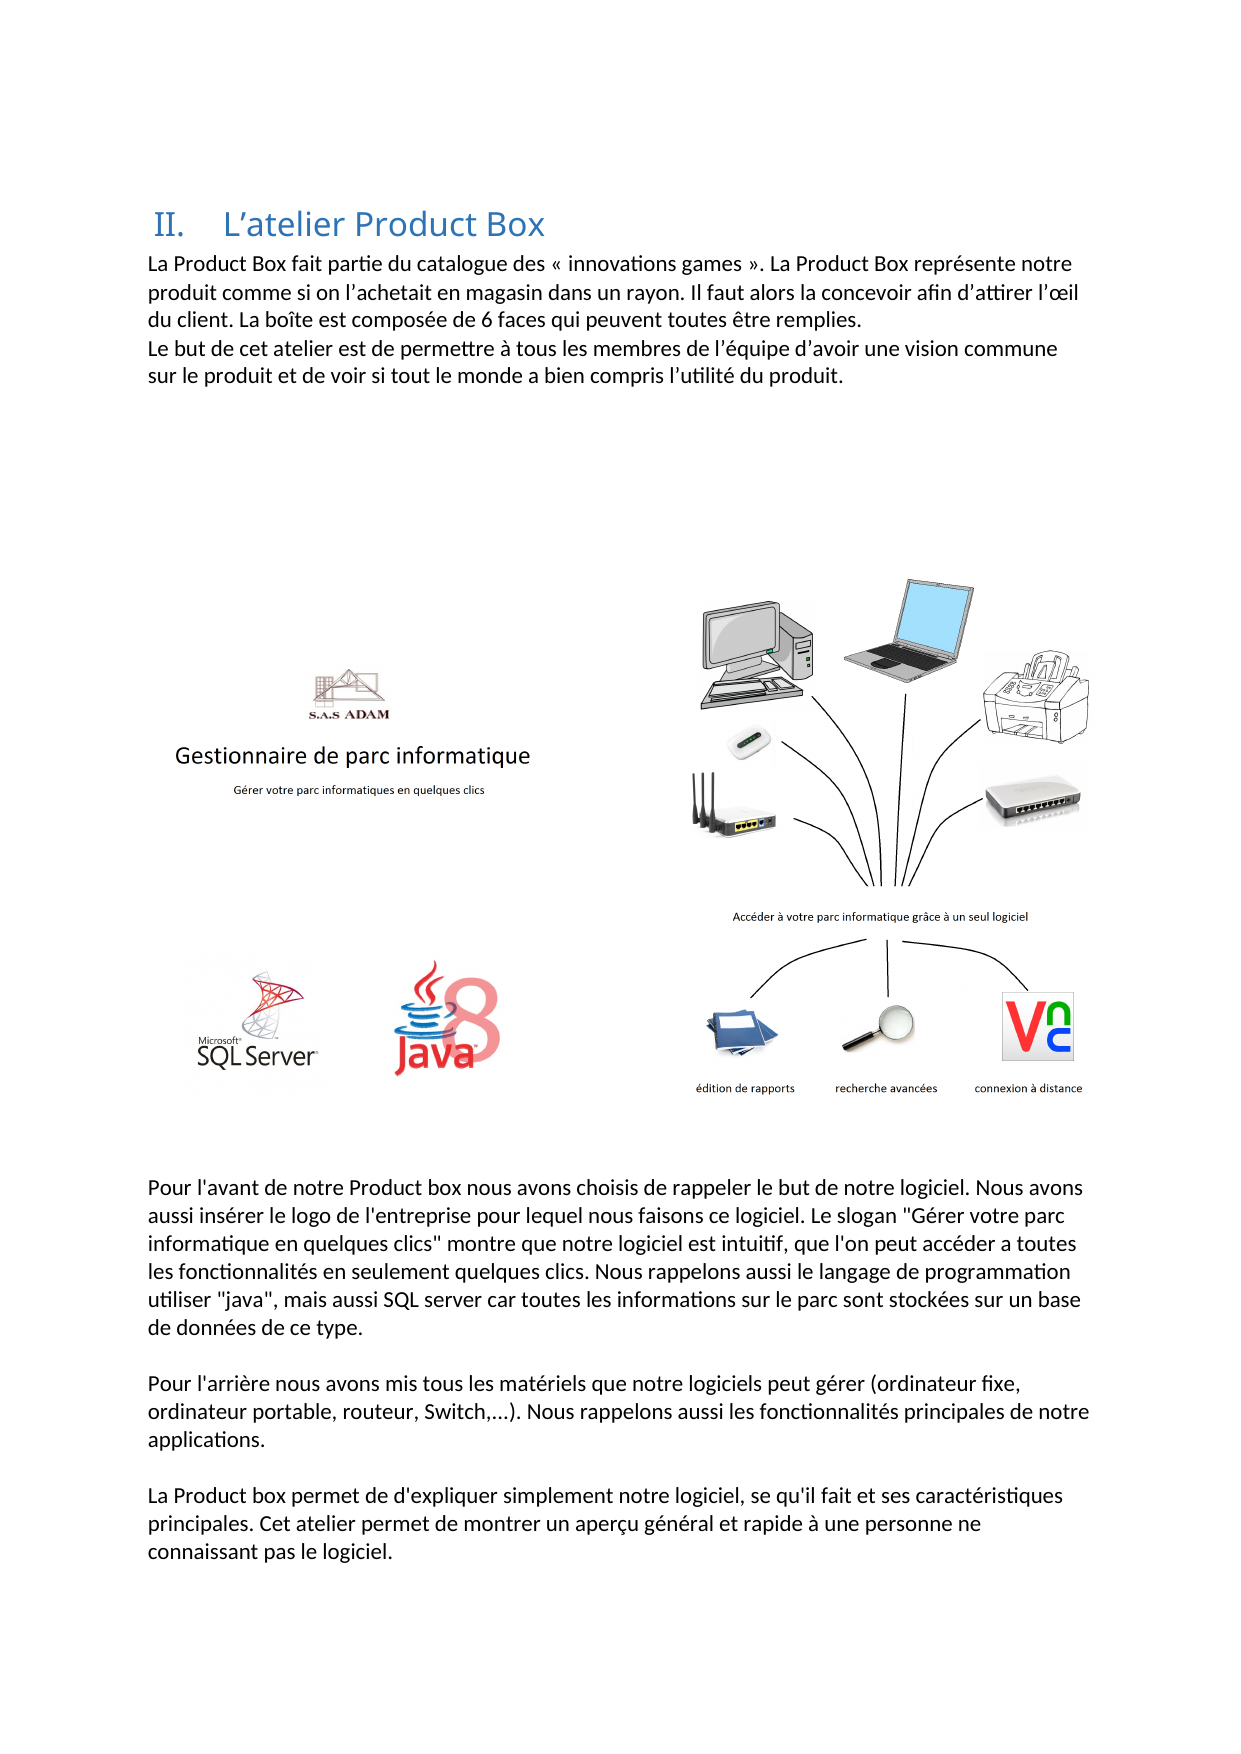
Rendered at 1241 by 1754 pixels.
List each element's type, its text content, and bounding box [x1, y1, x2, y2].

text Pour l'arrière nous avons mis tous les matériels que notre logiciels peut gérer (ordinateur fixe, ordinateur portable, routeur, Switch,...). Nous rappelons aussi les fonctionnalités principales de notre applications. [148, 1369, 1093, 1453]
picture [135, 483, 598, 1145]
picture [668, 512, 1130, 1174]
text La Product box permet de d'expliquer simplement notre logiciel, se qu'il fait et ses caractéristiques principales. Cet atelier permet de montrer un aperçu général et rapide à une personne ne connaissant pas le logiciel. [148, 1481, 1093, 1565]
text La Product Box fait partie du catalogue des « innovations games ». La Product Box représente notre produit comme si on l’achetait en magasin dans un rayon. Il faut alors la concevoir afin d’attirer l’œil du client. La boîte est composée de 6 faces qui peuvent toutes être remplies. [148, 249, 1093, 334]
text Le but de cet atelier est de permettre à tous les membres de l’équipe d’avoir une vision commune sur le produit et de voir si tout le monde a bien compris l’utilité du produit. [148, 334, 1093, 390]
subtitle L’atelier Product Box [185, 201, 1093, 246]
